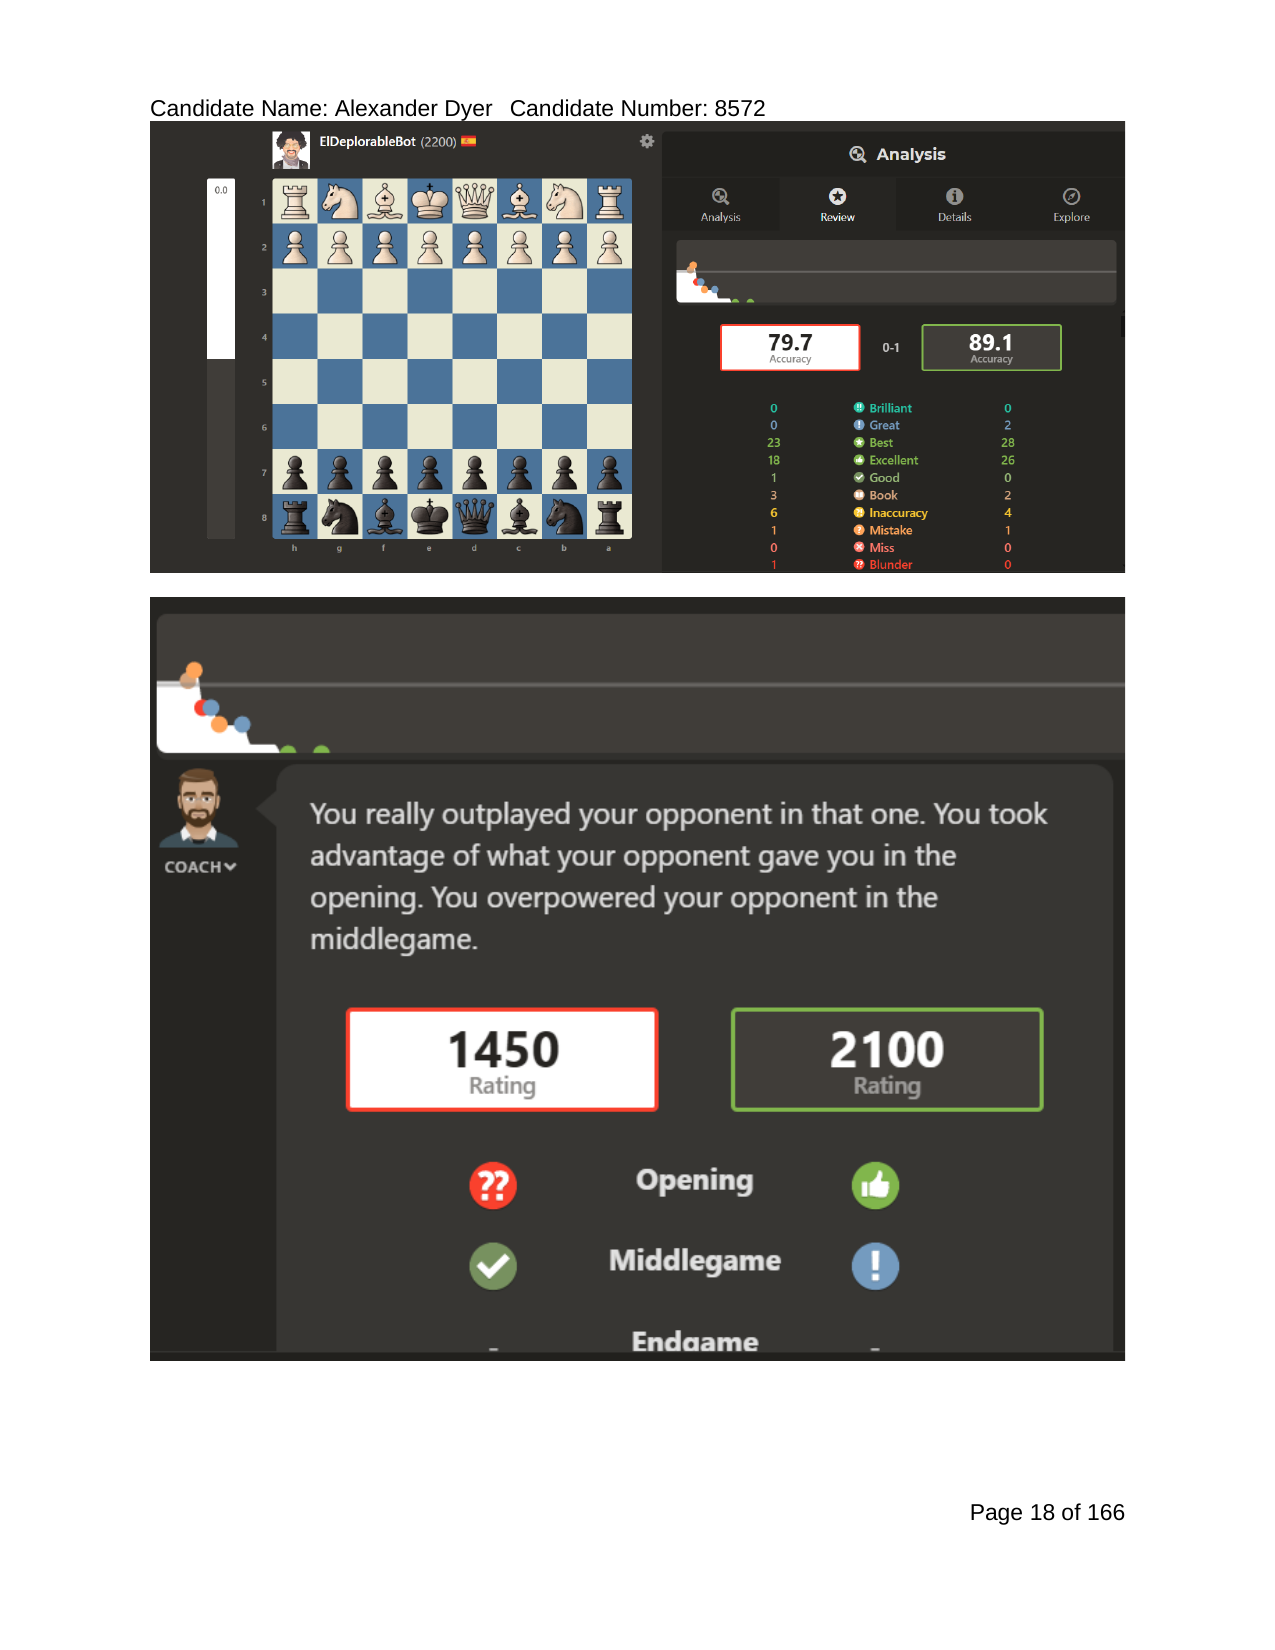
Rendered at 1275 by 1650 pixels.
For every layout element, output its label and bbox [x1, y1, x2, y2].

picture [150, 121, 1125, 573]
picture [150, 597, 1125, 1361]
